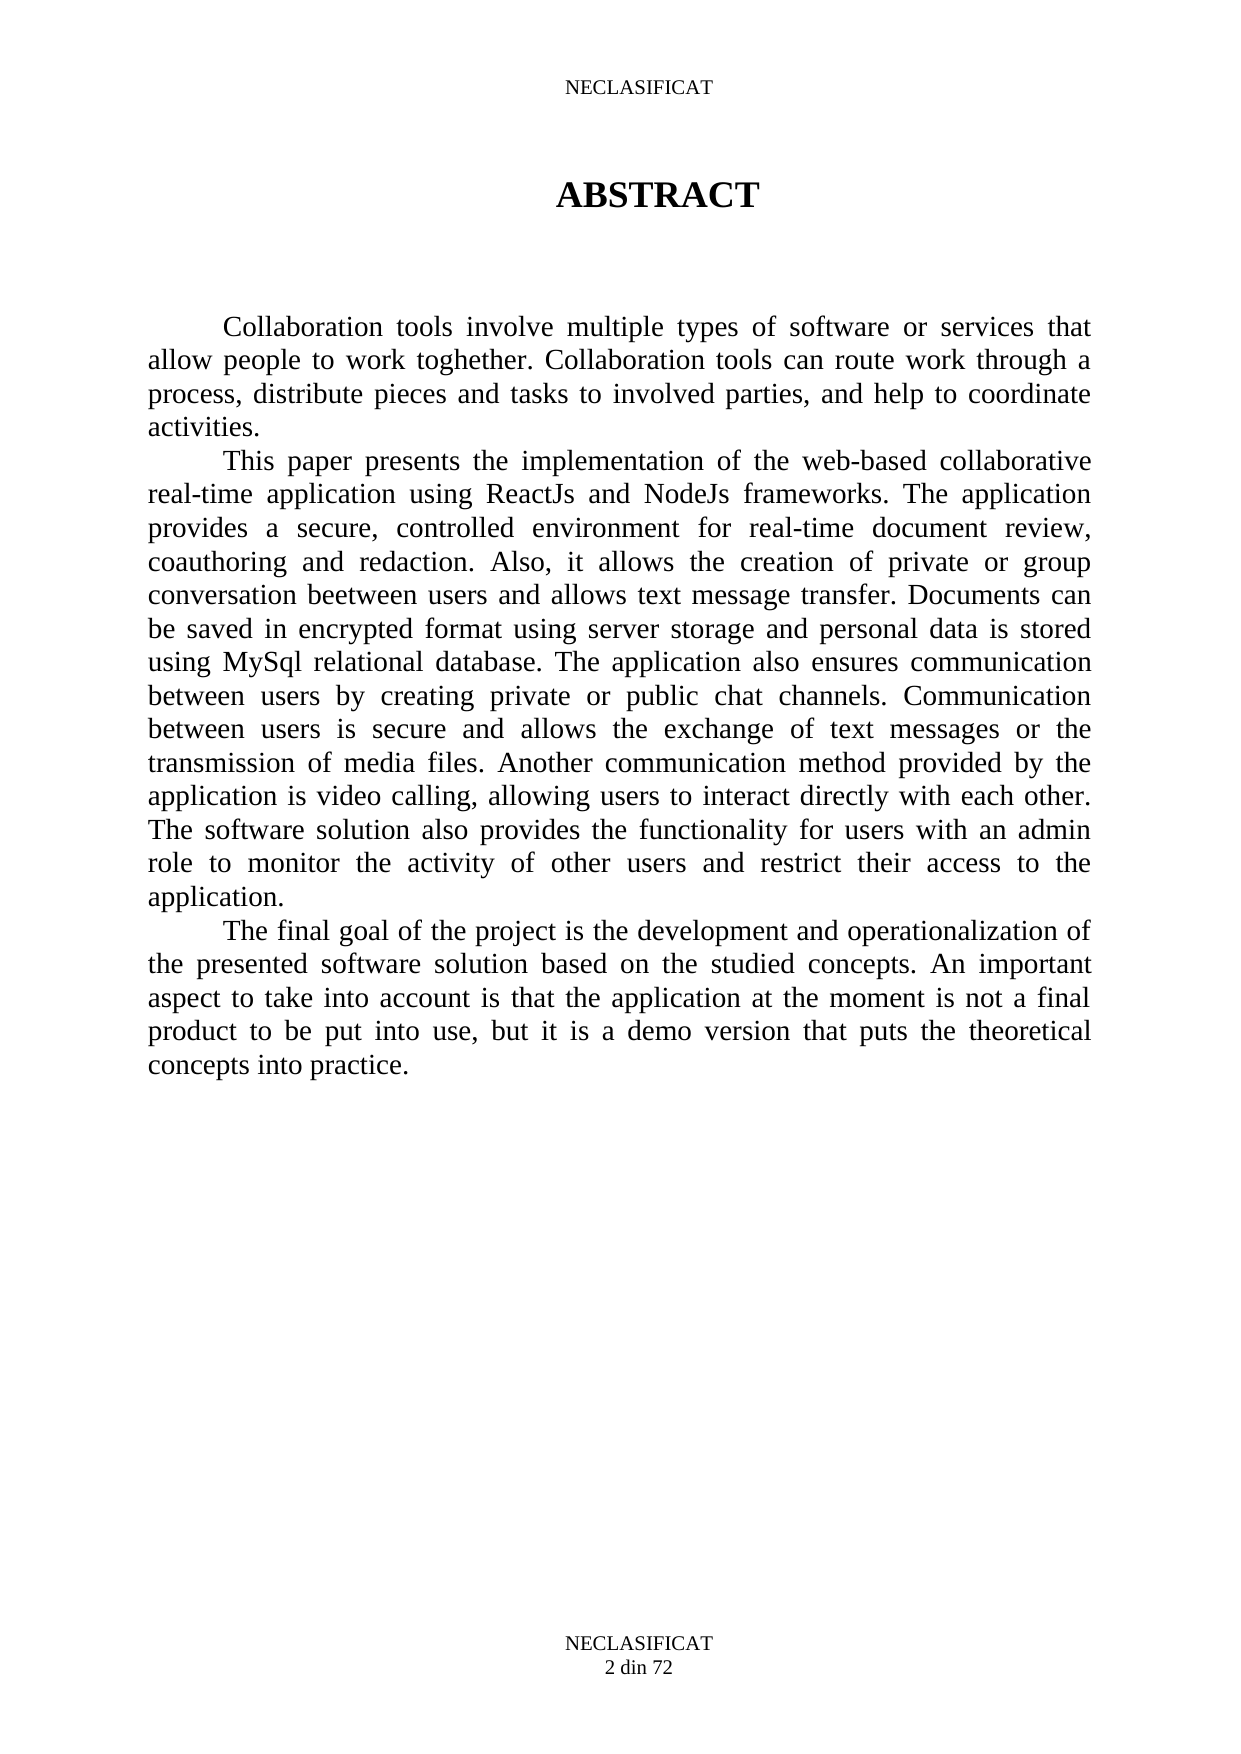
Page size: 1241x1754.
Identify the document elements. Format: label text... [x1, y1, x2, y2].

text The final goal of the project is the development and operationalization of the presented software solution based on the studied concepts. An important aspect to take into account is that the application at the moment is not a final product to be put into use, but it is a demo version that puts the theoretical concepts into practice. [148, 913, 1092, 1080]
text This paper presents the implementation of the web-based collaborative real-time application using ReactJs and NodeJs frameworks. The application provides a secure, controlled environment for real-time document review, coauthoring and redaction. Also, it allows the creation of private or group conversation beetween users and allows text message transfer. Documents can be saved in encrypted format using server storage and personal data is stored using MySql relational database. The application also ensures communication between users by creating private or public chat channels. Communication between users is secure and allows the exchange of text messages or the transmission of media files. Another communication method provided by the application is video calling, allowing users to interact directly with each other. The software solution also provides the functionality for users with an admin role to monitor the activity of other users and restrict their access to the application. [148, 443, 1092, 913]
text Collaboration tools involve multiple types of software or services that allow people to work toghether. Collaboration tools can route work through a process, distribute pieces and tasks to involved parties, and help to coordinate activities. [148, 309, 1092, 443]
text ABSTRACT [148, 173, 1092, 216]
